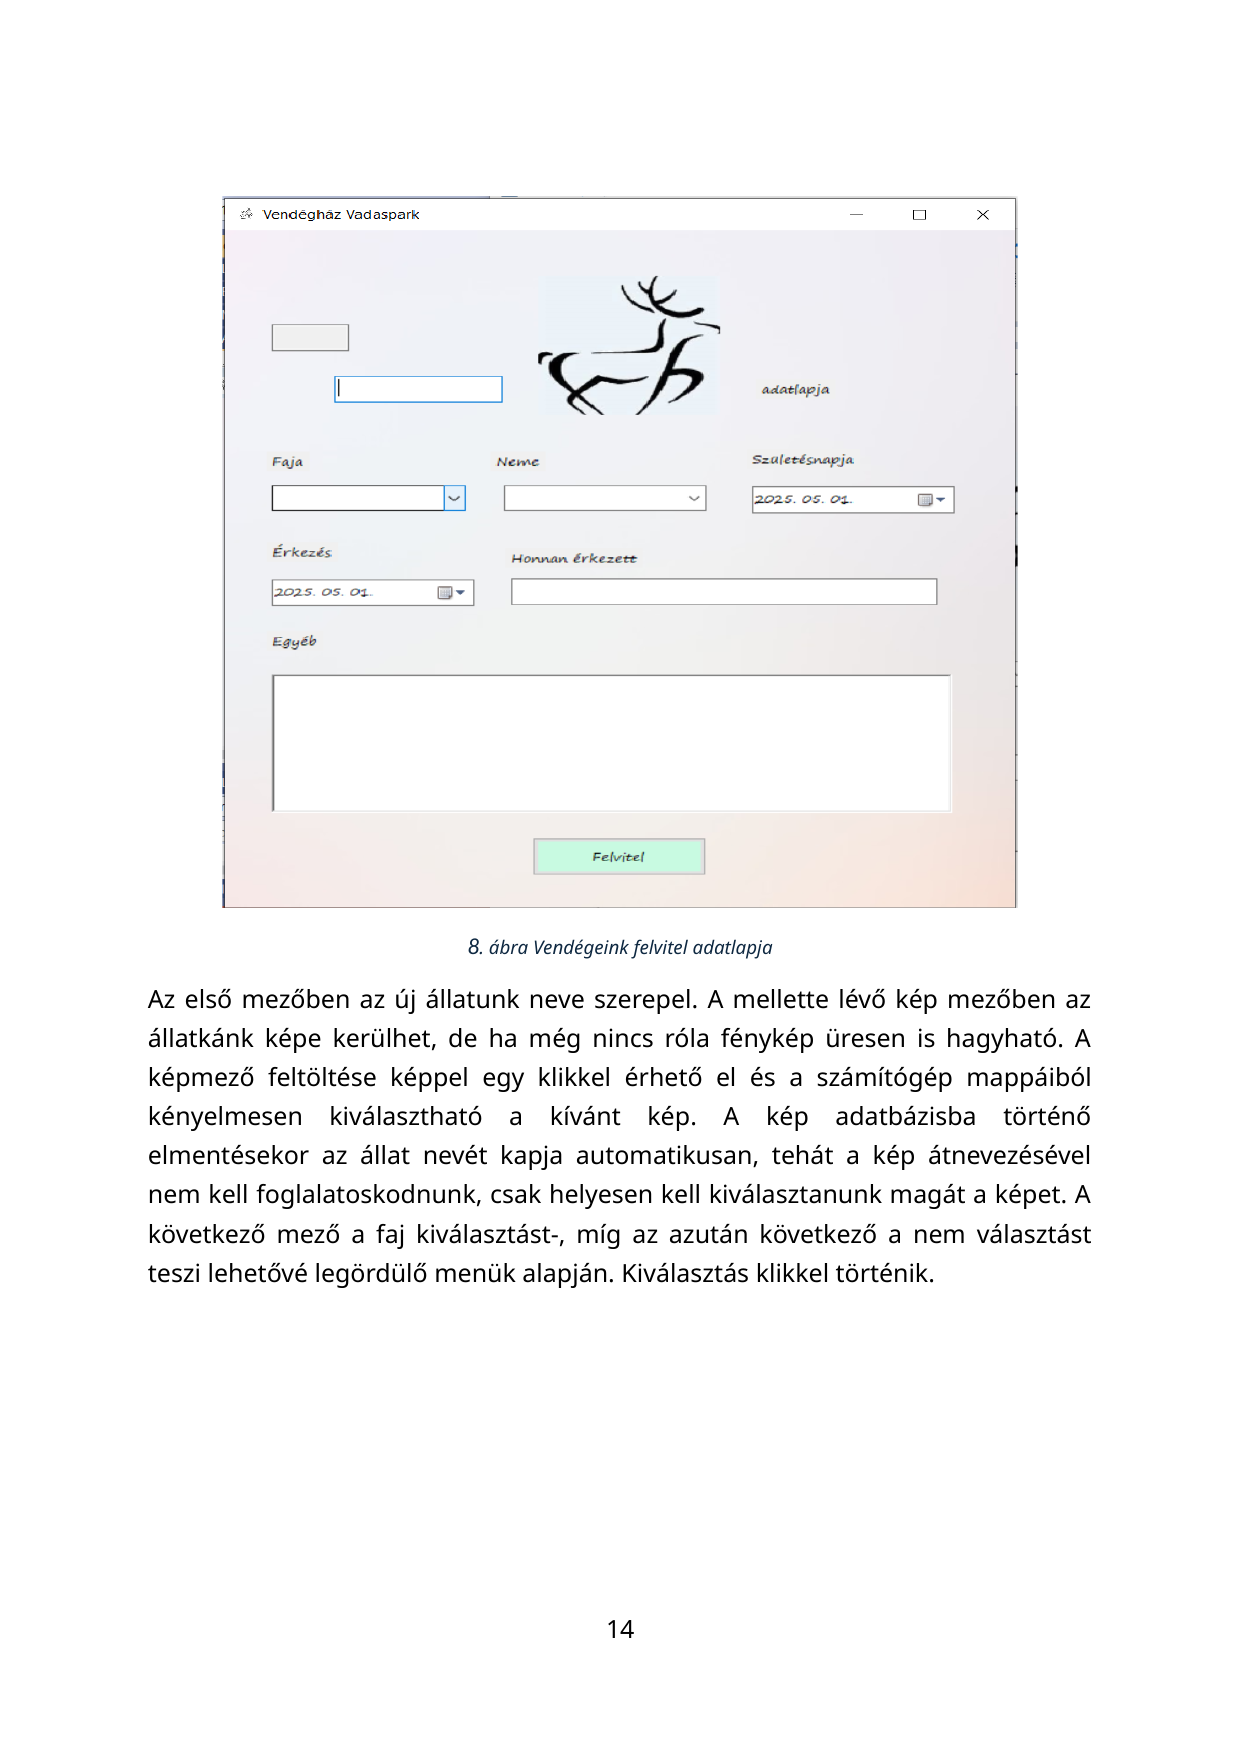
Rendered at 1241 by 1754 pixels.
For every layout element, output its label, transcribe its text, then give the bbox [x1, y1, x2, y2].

text 8. ábra Vendégeink felvitel adatlapja [148, 932, 1093, 960]
text Az első mezőben az új állatunk neve szerepel. A mellette lévő kép mezőben az állatkánk képe kerülhet, de ha még nincs róla fénykép üresen is hagyható. A képmező feltöltése képpel egy klikkel érhető el és a számítógép mappáiból kényelmesen kiválasztható a kívánt kép. A kép adatbázisba történő elmentésekor az állat nevét kapja automatikusan, tehát a kép átnevezésével nem kell foglalatoskodnunk, csak helyesen kell kiválasztanunk magát a képet. A következő mező a faj kiválasztást-, míg az azután következő a nem választást teszi lehetővé legördülő menük alapján. Kiválasztás klikkel történik. [148, 981, 1093, 1289]
picture [222, 196, 1018, 908]
